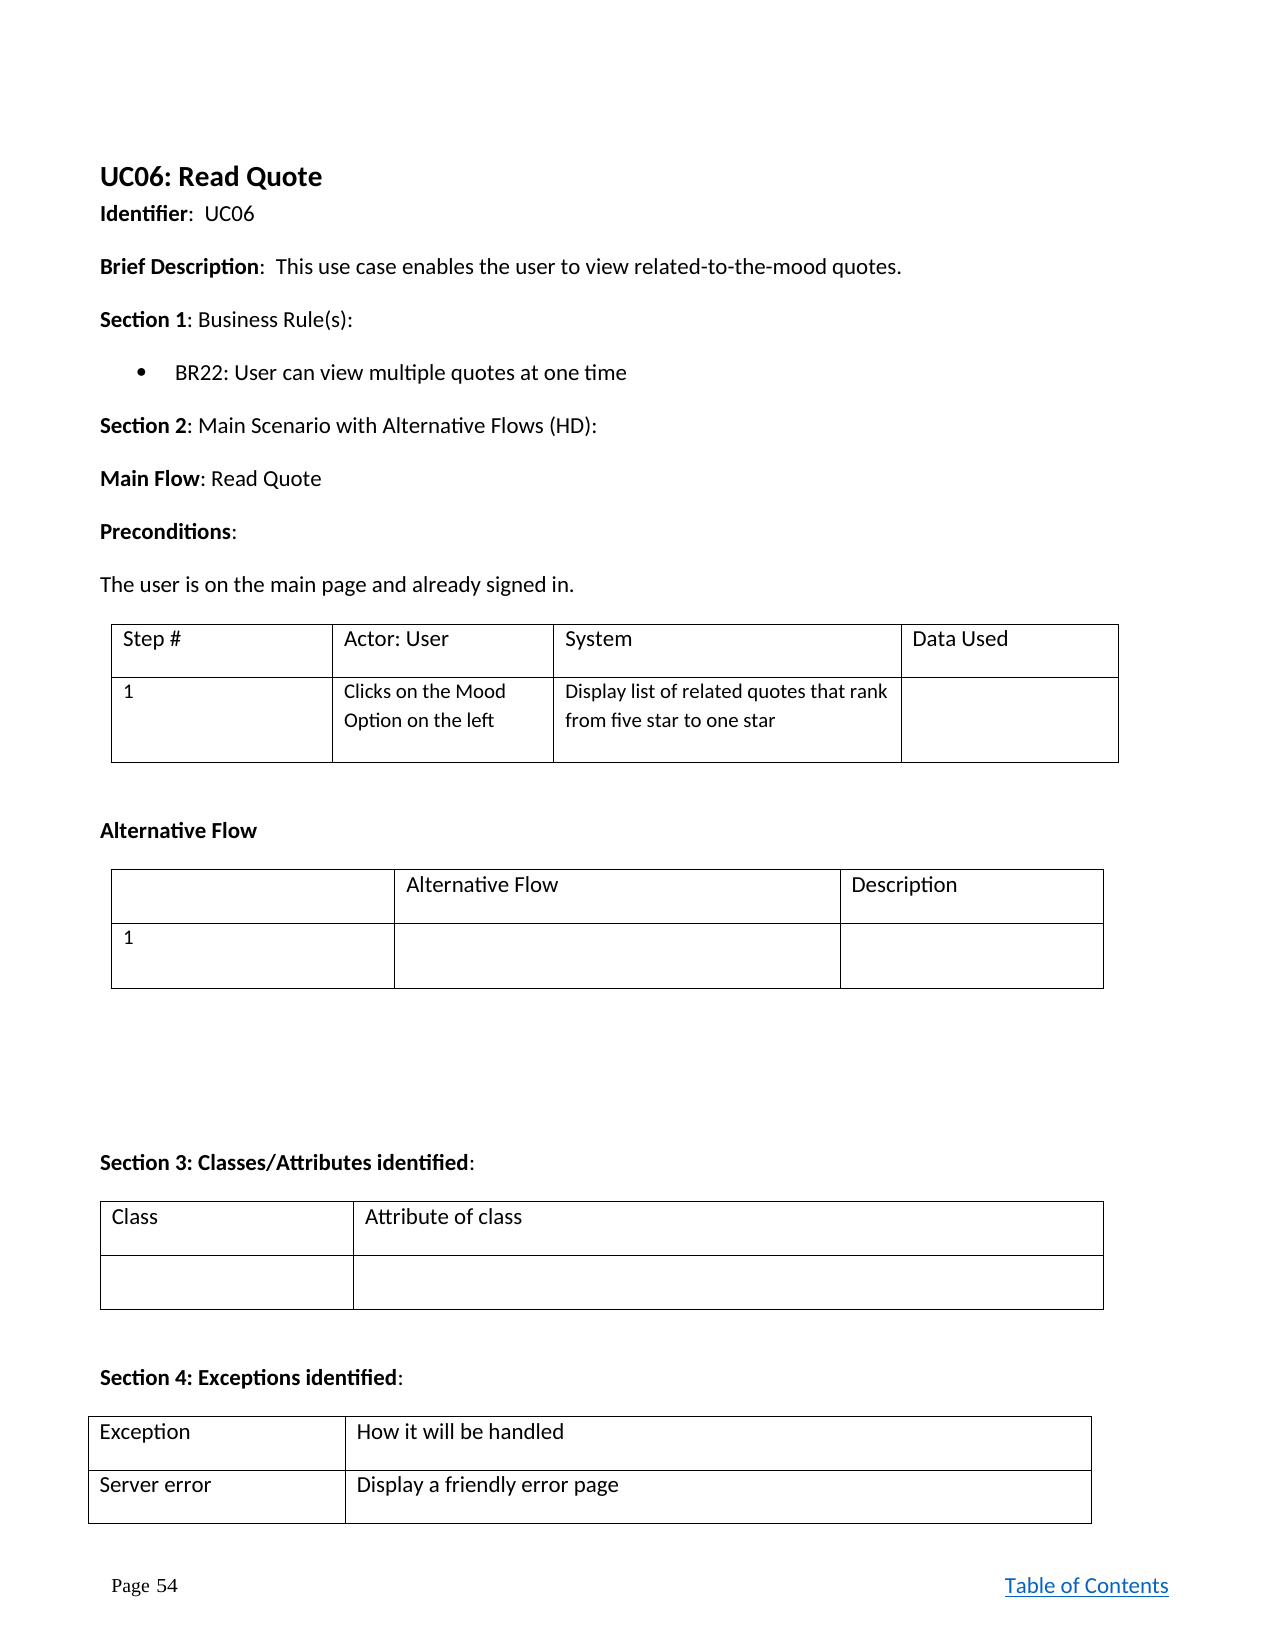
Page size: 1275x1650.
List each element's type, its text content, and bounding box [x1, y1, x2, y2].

table_cell 1 [112, 924, 394, 988]
table_cell [395, 924, 840, 988]
table_cell Clicks on the Mood Option on the left [333, 678, 553, 762]
table_header System [554, 625, 901, 677]
table_header Actor: User [333, 625, 553, 677]
table_cell Display list of related quotes that rank from five star to one star [554, 678, 901, 762]
text Section 1: Business Rule(s): [100, 305, 1175, 333]
subtitle UC06: Read Quote [100, 158, 1175, 194]
table_header Description [841, 870, 1103, 923]
text Main Flow: Read Quote [100, 464, 1175, 492]
text Section 2: Main Scenario with Alternative Flows (HD): [100, 411, 1175, 439]
text Brief Description: This use case enables the user to view related-to-the-mood quotes. [100, 252, 1175, 280]
table_header Class [101, 1202, 353, 1255]
text The user is on the main page and already signed in. [100, 570, 1175, 598]
table_header Alternative Flow [395, 870, 840, 923]
table_cell [101, 1256, 353, 1309]
table_cell [841, 924, 1103, 988]
table_header Data Used [902, 625, 1118, 677]
table_cell [902, 678, 1118, 762]
text Section 3: Classes/Attributes identified: [100, 1148, 1175, 1176]
table_cell Server error [89, 1471, 345, 1523]
table_header Exception [89, 1417, 345, 1469]
list BR22: User can view multiple quotes at one time [137, 358, 1175, 386]
table_header How it will be handled [346, 1417, 1091, 1469]
table_cell [354, 1256, 1103, 1309]
table_header Step # [112, 625, 332, 677]
table_header Attribute of class [354, 1202, 1103, 1255]
table_cell 1 [112, 678, 332, 762]
text Section 4: Exceptions identified: [100, 1363, 1175, 1391]
table_cell Display a friendly error page [346, 1471, 1091, 1523]
table_header [112, 870, 394, 923]
text Preconditions: [100, 517, 1175, 545]
text Identifier: UC06 [100, 199, 1175, 227]
text Alternative Flow [100, 816, 1175, 844]
